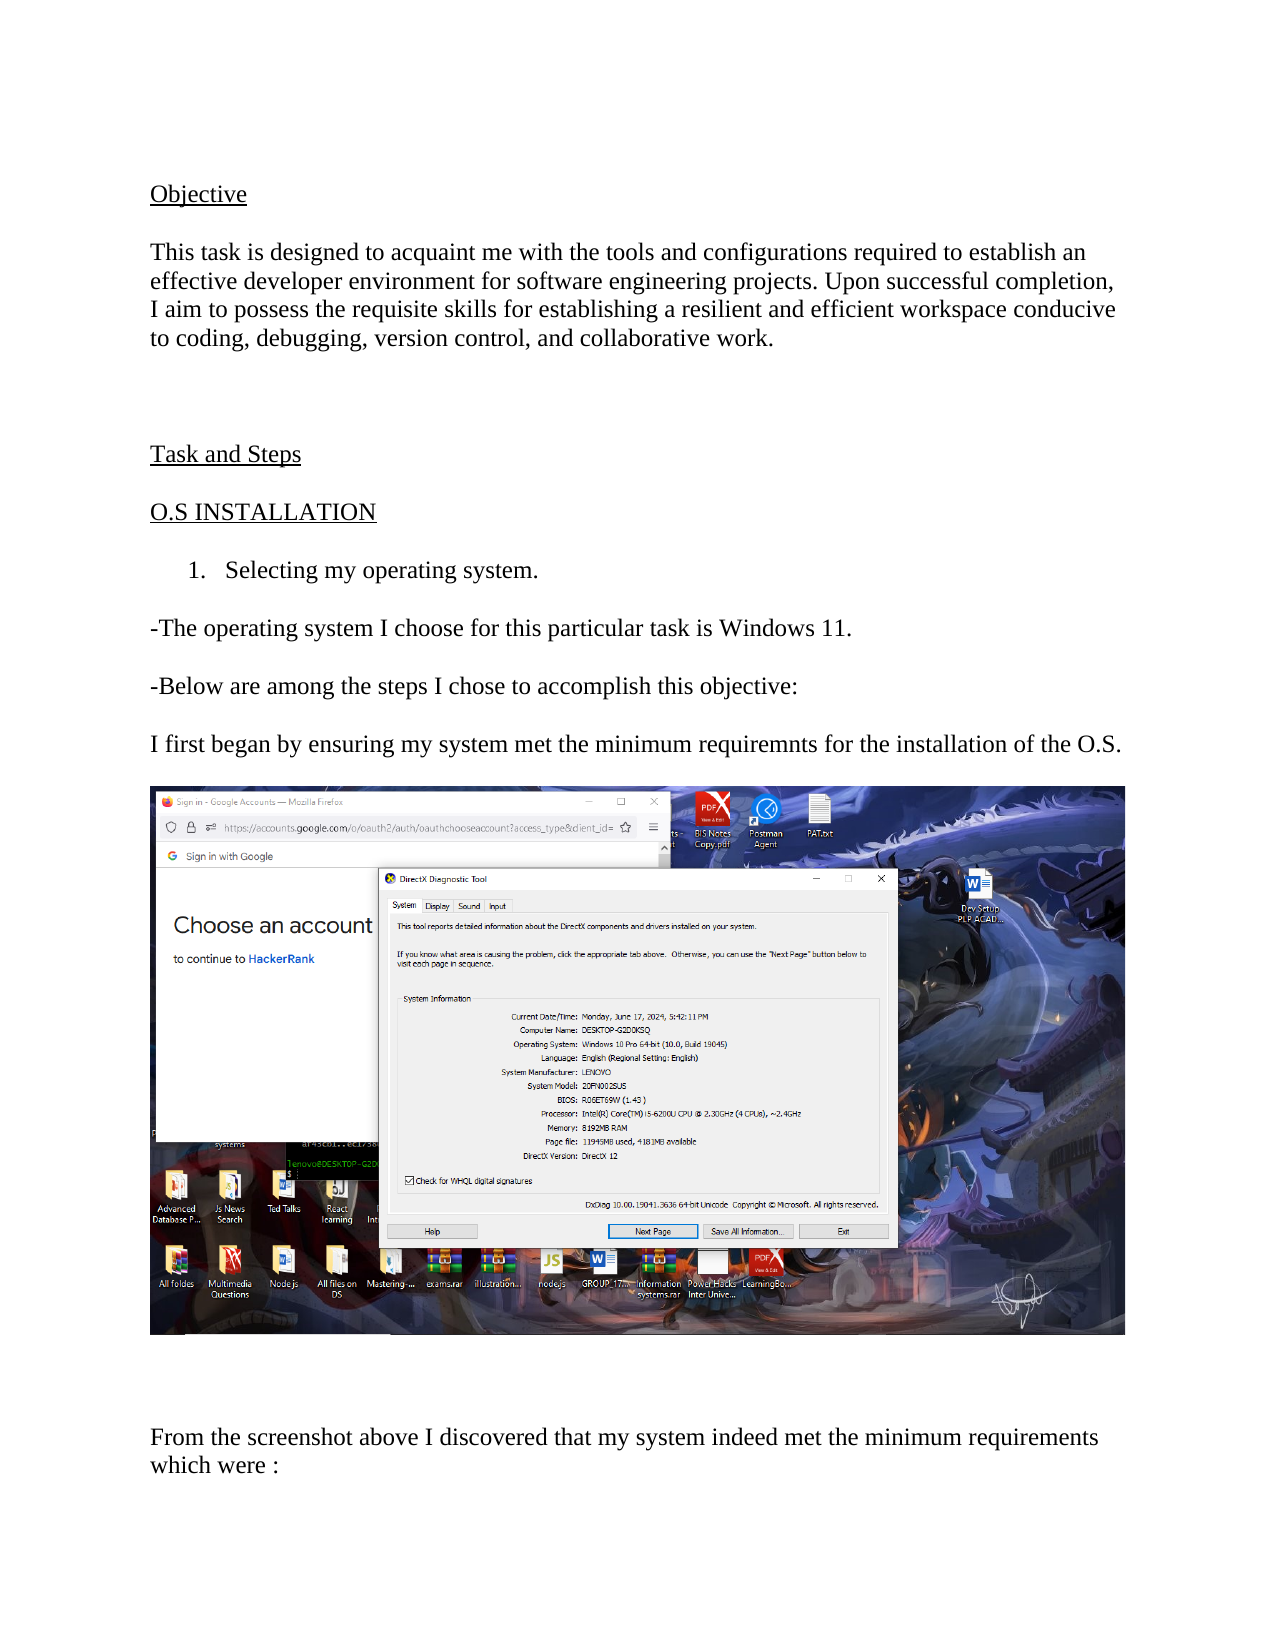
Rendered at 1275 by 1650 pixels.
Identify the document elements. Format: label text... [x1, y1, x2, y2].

text From the screenshot above I discovered that my system indeed met the minimum requirements which were : [150, 1422, 1125, 1479]
text Task and Steps [150, 439, 1125, 468]
text This task is designed to acquaint me with the tools and configurations required to establish an effective developer environment for software engineering projects. Upon successful completion, I aim to possess the requisite skills for establishing a resilient and efficient workspace conducive to coding, debugging, version control, and collaborative work. [150, 237, 1125, 352]
text -The operating system I choose for this particular task is Windows 11. [150, 613, 1125, 642]
list Selecting my operating system. [187, 555, 1125, 584]
text O.S INSTALLATION [150, 497, 1125, 526]
text I first began by ensuring my system met the minimum requiremnts for the installation of the O.S. [150, 729, 1125, 757]
text -Below are among the steps I chose to accomplish this objective: [150, 671, 1125, 699]
text Objective [150, 179, 1125, 208]
picture [150, 786, 1125, 1335]
